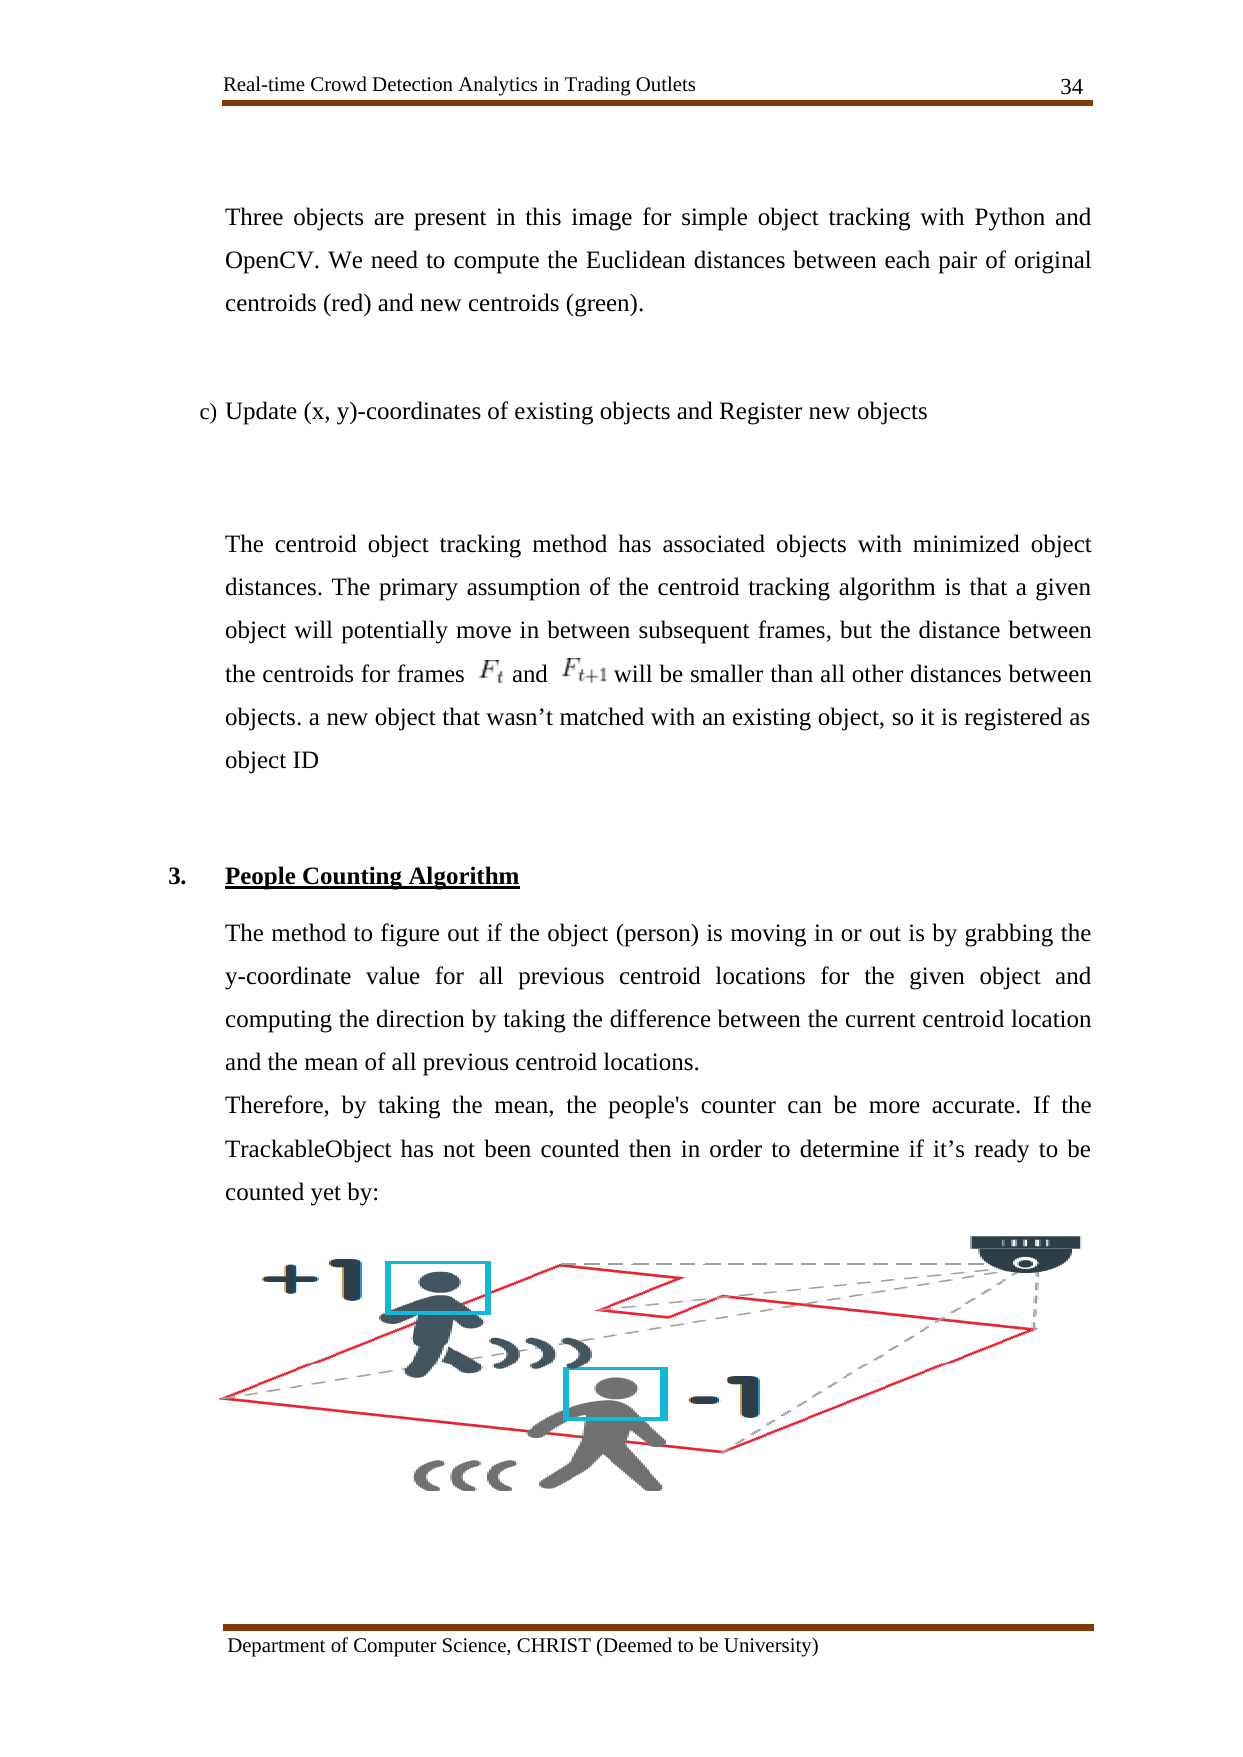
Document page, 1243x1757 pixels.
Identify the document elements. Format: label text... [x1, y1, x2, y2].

list People Counting Algorithm [168, 861, 1093, 890]
picture [218, 1236, 1080, 1489]
text Therefore, by taking the mean, the people's counter can be more accurate. If the TrackableObject has not been counted then in order to determine if it’s ready to be counted yet by: [225, 1091, 1093, 1206]
text The centroid object tracking method has associated objects with minimized object distances. The primary assumption of the centroid tracking algorithm is that a given object will potentially move in between subsequent frames, but the distance between the centroids for frames and will be smaller than all other distances between objects. a new object that wasn’t matched with an existing object, so it is registered as object ID [225, 529, 1093, 774]
text Three objects are present in this image for simple object tracking with Python and OpenCV. We need to compute the Euclidean distances between each pair of original centroids (red) and new centroids (green). [225, 202, 1093, 317]
text The method to figure out if the object (person) is moving in or out is by grabbing the y-coordinate value for all previous centroid locations for the given object and computing the direction by taking the difference between the current centroid location and the mean of all previous centroid locations. [225, 918, 1093, 1076]
picture [561, 658, 607, 683]
picture [478, 660, 503, 683]
list Update (x, y)-coordinates of existing objects and Register new objects [199, 396, 1093, 425]
